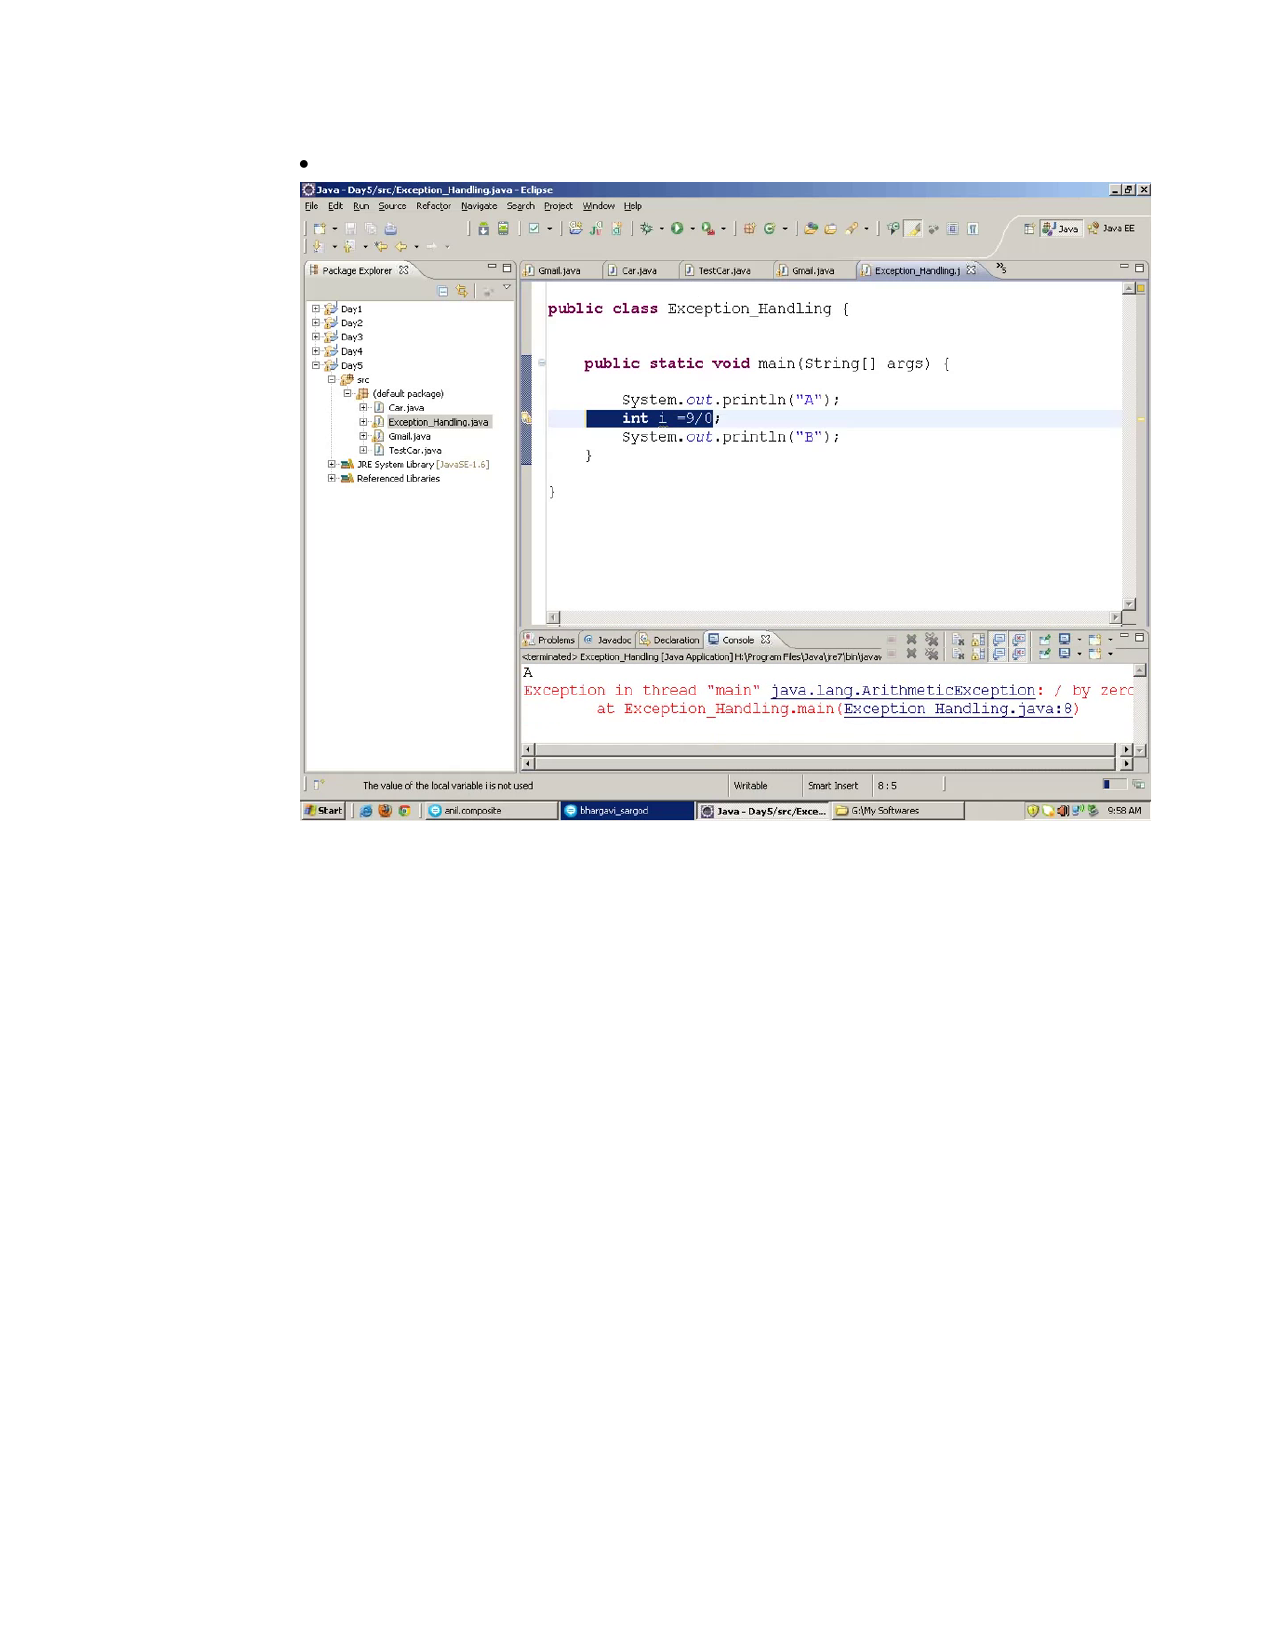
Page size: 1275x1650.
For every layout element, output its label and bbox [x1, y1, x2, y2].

picture [300, 182, 1152, 821]
